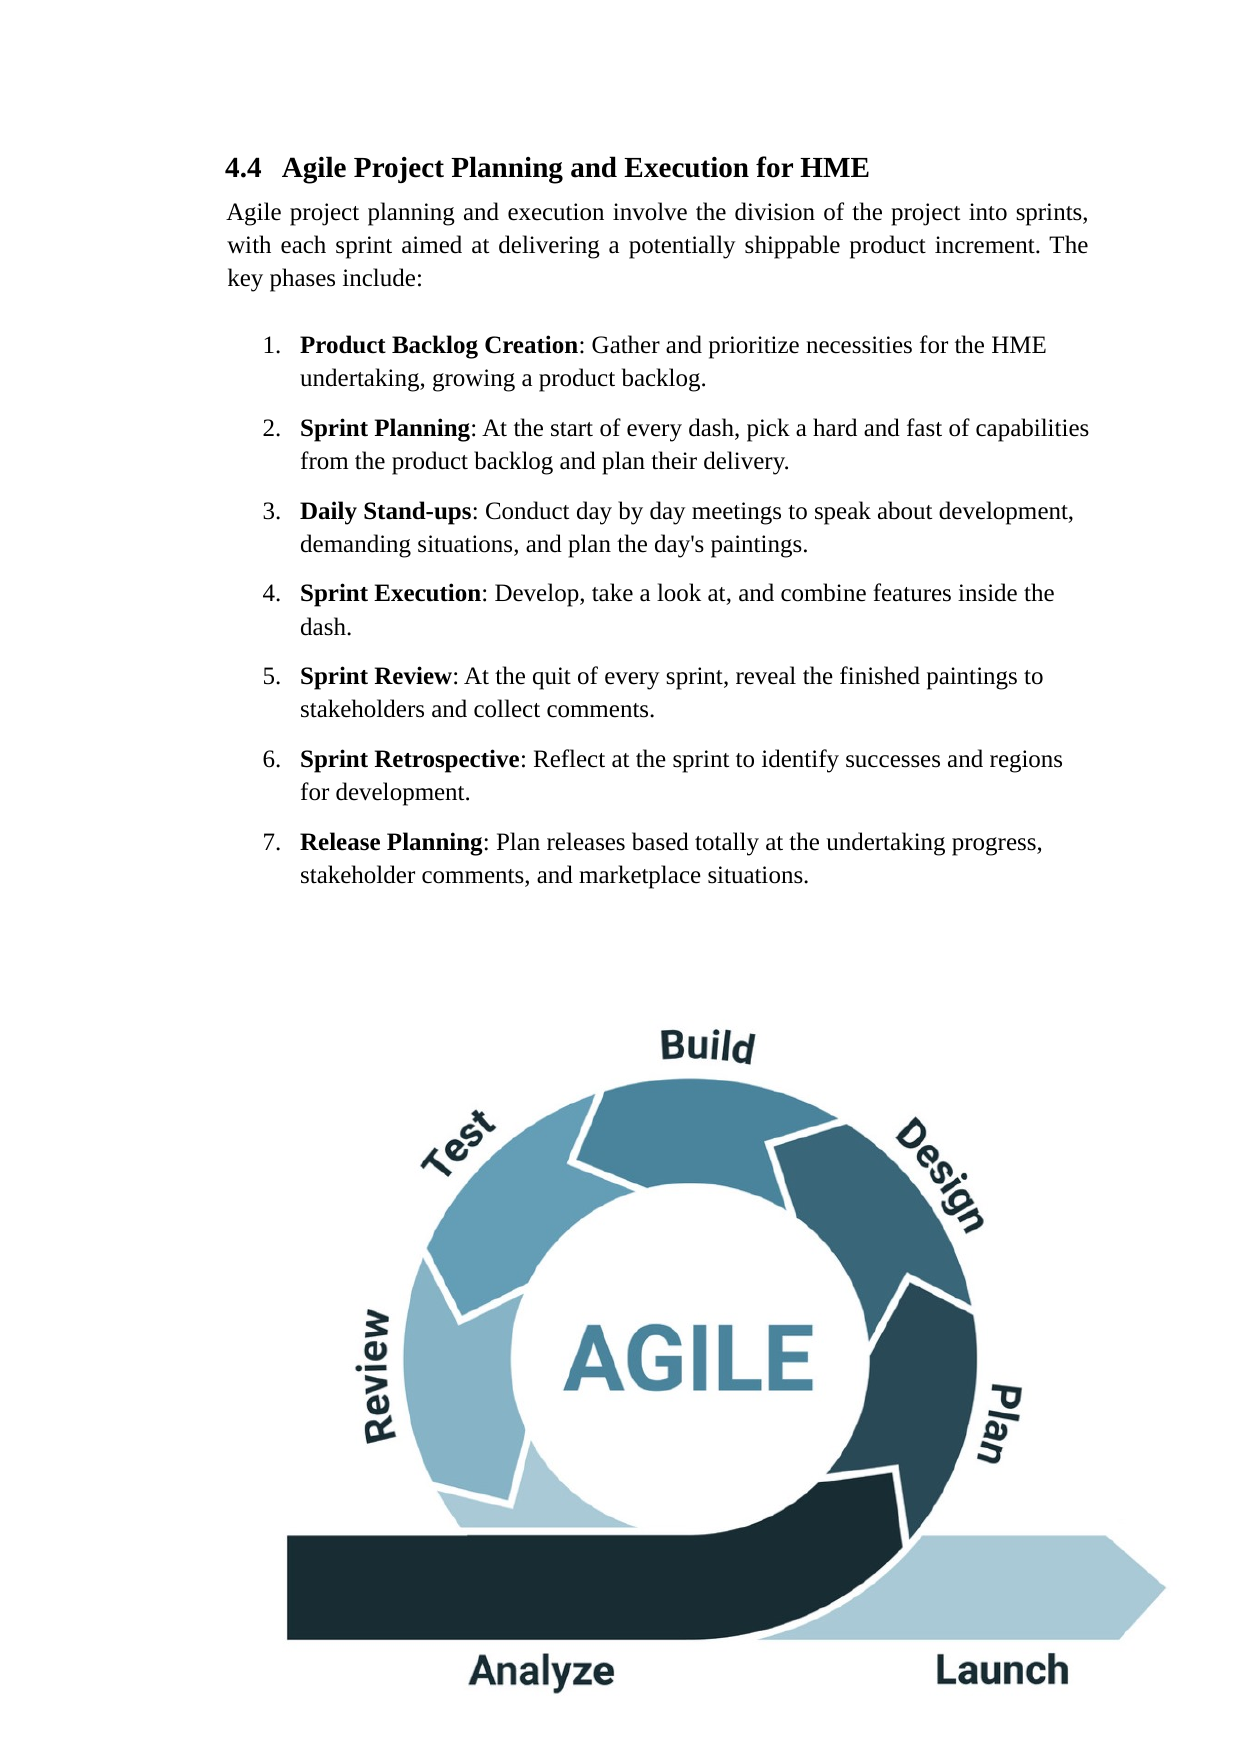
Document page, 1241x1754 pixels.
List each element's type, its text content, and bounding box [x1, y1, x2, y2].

list Sprint Retrospective: Reflect at the sprint to identify successes and regions for development. [262, 744, 1090, 806]
list Sprint Planning: At the start of every dash, pick a hard and fast of capabilities from the product backlog and plan their delivery. [262, 413, 1090, 475]
list Product Backlog Creation: Gather and prioritize necessities for the HME undertaking, growing a product backlog. [262, 330, 1090, 392]
picture [252, 1001, 1193, 1711]
list Sprint Execution: Develop, take a look at, and combine features inside the dash. [262, 578, 1090, 640]
list Daily Stand-ups: Conduct day by day meetings to speak about development, demanding situations, and plan the day's paintings. [262, 496, 1090, 558]
text Agile project planning and execution involve the division of the project into sprints, with each sprint aimed at delivering a potentially shippable product increment. The key phases include: [226, 197, 1090, 292]
list Release Planning: Plan releases based totally at the undertaking progress, stakeholder comments, and marketplace situations. [262, 827, 1090, 888]
list Sprint Review: At the quit of every sprint, reveal the finished paintings to stakeholders and collect comments. [262, 661, 1090, 723]
subtitle 4.4 Agile Project Planning and Execution for HME [225, 150, 1090, 183]
